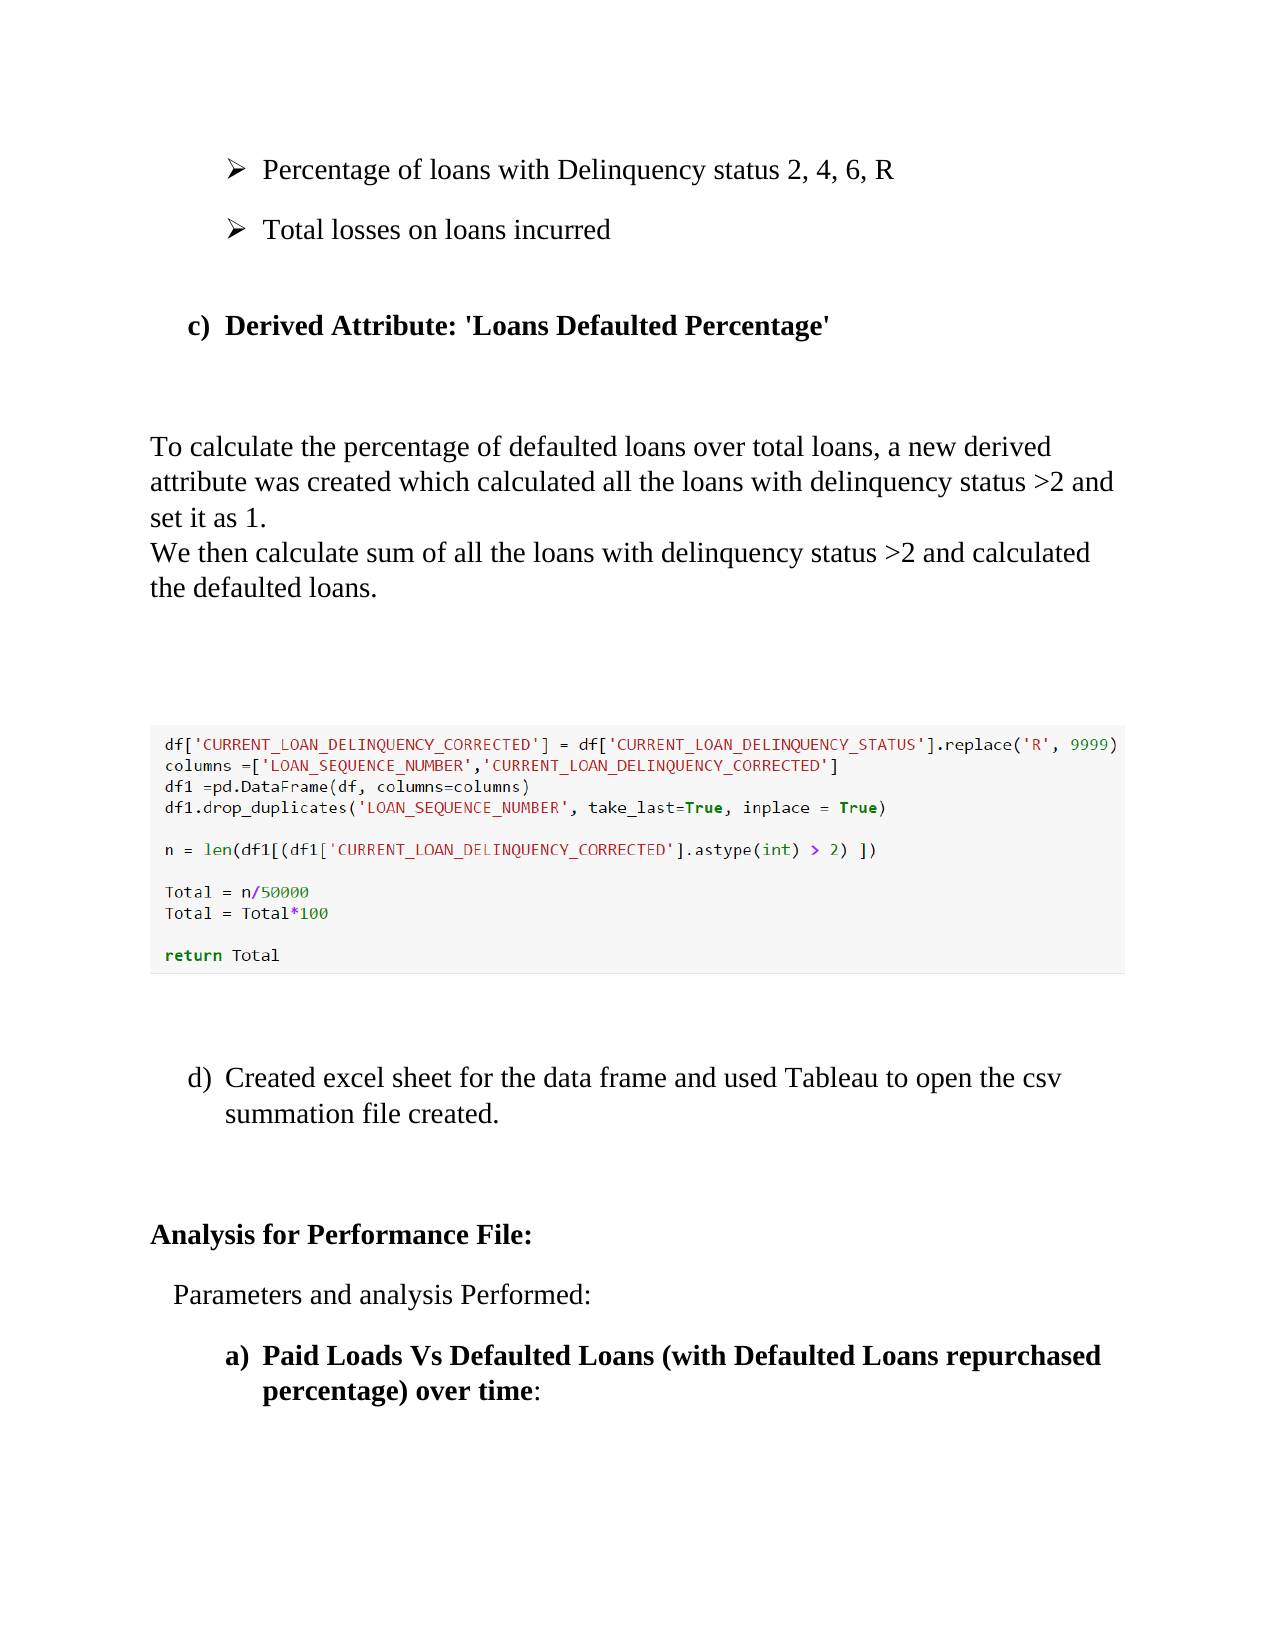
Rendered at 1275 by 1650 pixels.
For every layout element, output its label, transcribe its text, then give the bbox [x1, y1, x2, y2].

list Total losses on loans incurred [225, 210, 1125, 281]
text Parameters and analysis Performed: [150, 1275, 1125, 1311]
list Percentage of loans with Delinquency status 2, 4, 6, R [225, 150, 1125, 185]
picture [150, 725, 1125, 974]
list Paid Loads Vs Defaulted Loans (with Defaulted Loans repurchased percentage) over time: [225, 1336, 1125, 1407]
list Derived Attribute: 'Loans Defaulted Percentage' [187, 306, 1125, 342]
list Created excel sheet for the data frame and used Tableau to open the csv summation file created. [187, 1059, 1125, 1129]
text Analysis for Performance File: [150, 1215, 1125, 1250]
text To calculate the percentage of defaulted loans over total loans, a new derived attribute was created which calculated all the loans with delinquency status >2 and set it as 1. We then calculate sum of all the loans with delinquency status >2 and calculated the defaulted loans. [150, 427, 1125, 604]
